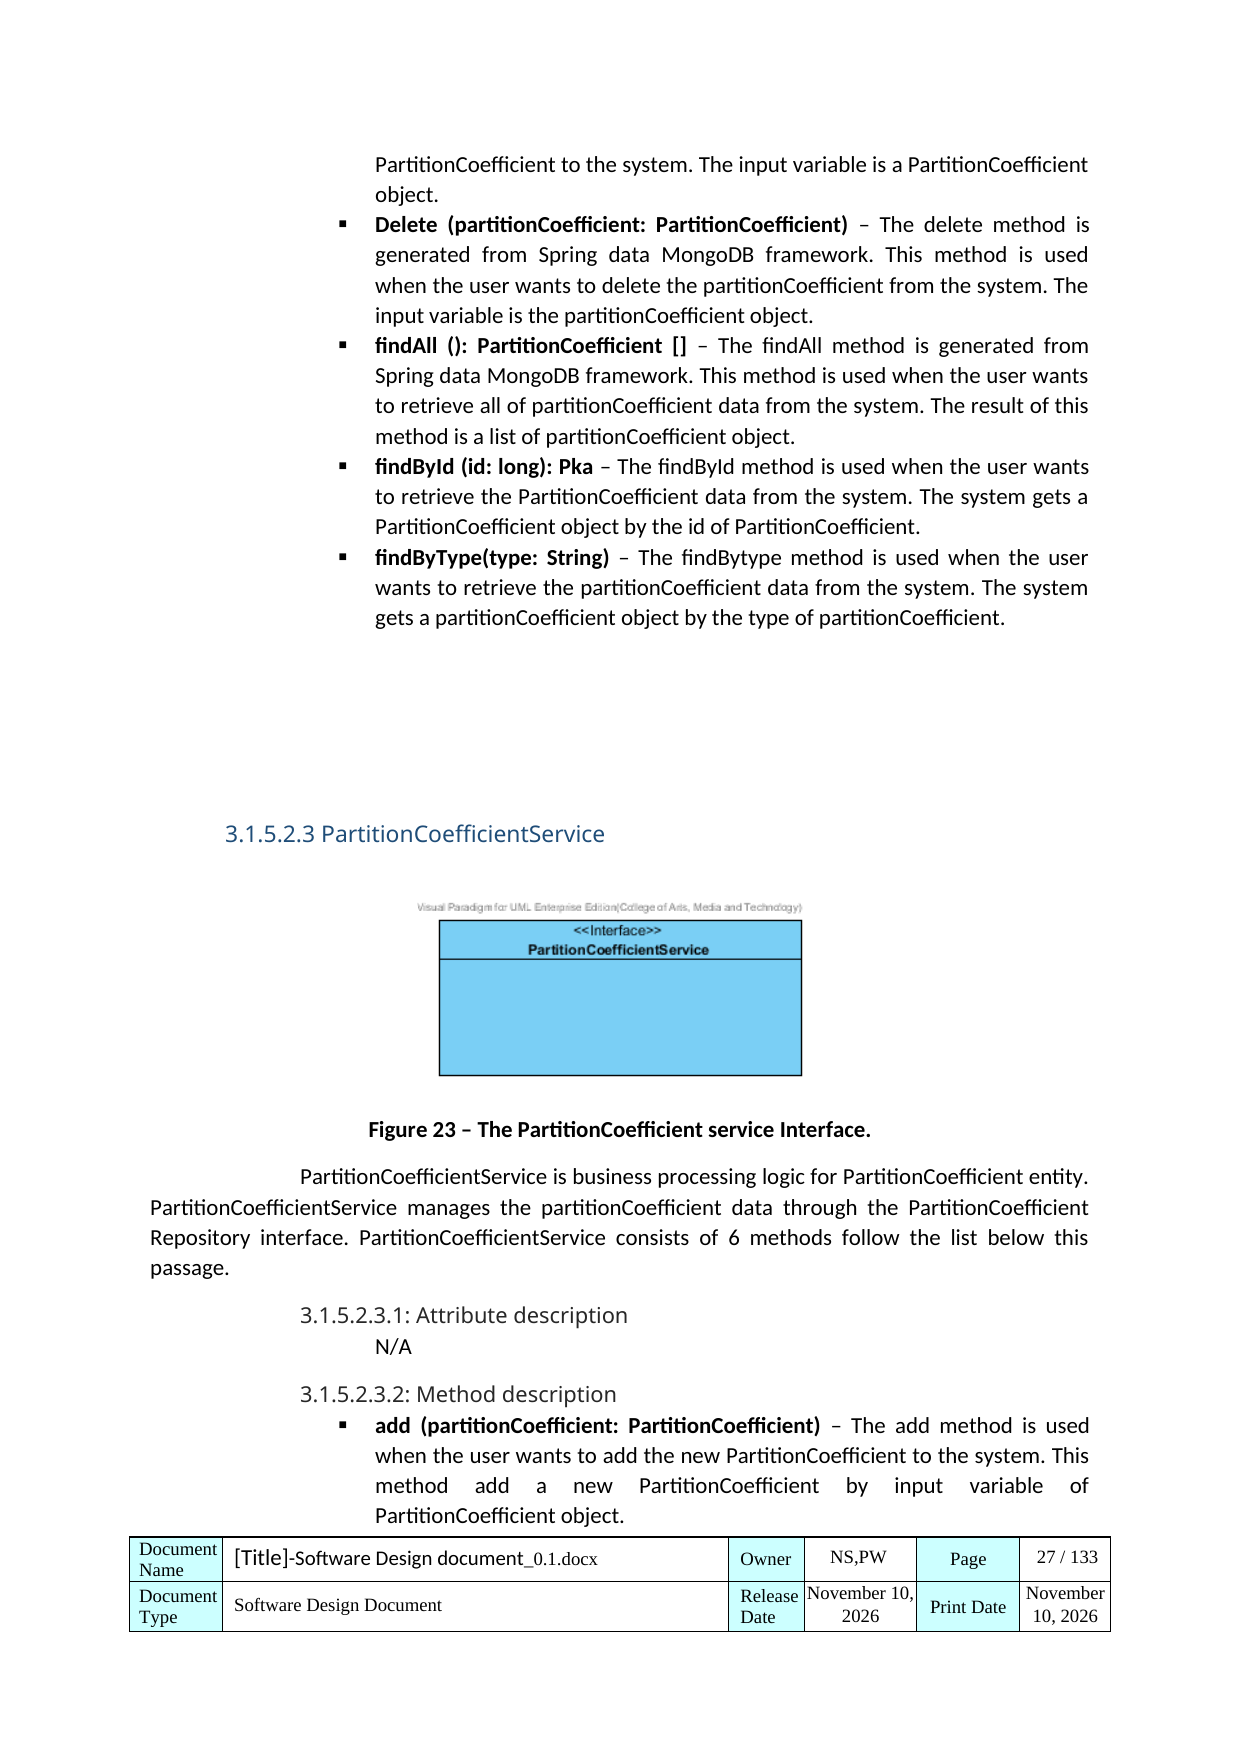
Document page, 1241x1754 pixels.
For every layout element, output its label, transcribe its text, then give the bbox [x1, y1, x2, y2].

subtitle 3.1.5.2.3.1: Attribute description [225, 1300, 1090, 1330]
subtitle 3.1.5.2.3.2: Method description [262, 1379, 1090, 1409]
list findById (id: long): Pka – The findById method is used when the user wants to retrieve the PartitionCoefficient data from the system. The system gets a PartitionCoefficient object by the id of PartitionCoefficient. [337, 452, 1090, 541]
text PartitionCoefficientService is business processing logic for PartitionCoefficient entity. PartitionCoefficientService manages the partitionCoefficient data through the PartitionCoefficient Repository interface. PartitionCoefficientService consists of 6 methods follow the list below this passage. [150, 1162, 1090, 1281]
list add (partitionCoefficient: PartitionCoefficient) – The add method is used when the user wants to add the new PartitionCoefficient to the system. This method add a new PartitionCoefficient by input variable of PartitionCoefficient object. [337, 1411, 1090, 1530]
list Delete (partitionCoefficient: PartitionCoefficient) – The delete method is generated from Spring data MongoDB framework. This method is used when the user wants to delete the partitionCoefficient from the system. The input variable is the partitionCoefficient object. [337, 210, 1090, 329]
subtitle 3.1.5.2.3 PartitionCoefficientService [150, 818, 1090, 849]
text Figure 23 – The PartitionCoefficient service Interface. [150, 1116, 1090, 1144]
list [337, 150, 1090, 208]
text N/A [150, 1332, 1090, 1360]
list findByType(type: String) – The findBytype method is used when the user wants to retrieve the partitionCoefficient data from the system. The system gets a partitionCoefficient object by the type of partitionCoefficient. [337, 543, 1090, 631]
list findAll (): PartitionCoefficient [] – The findAll method is generated from Spring data MongoDB framework. This method is used when the user wants to retrieve all of partitionCoefficient data from the system. The result of this method is a list of partitionCoefficient object. [337, 331, 1090, 450]
picture [417, 898, 823, 1097]
